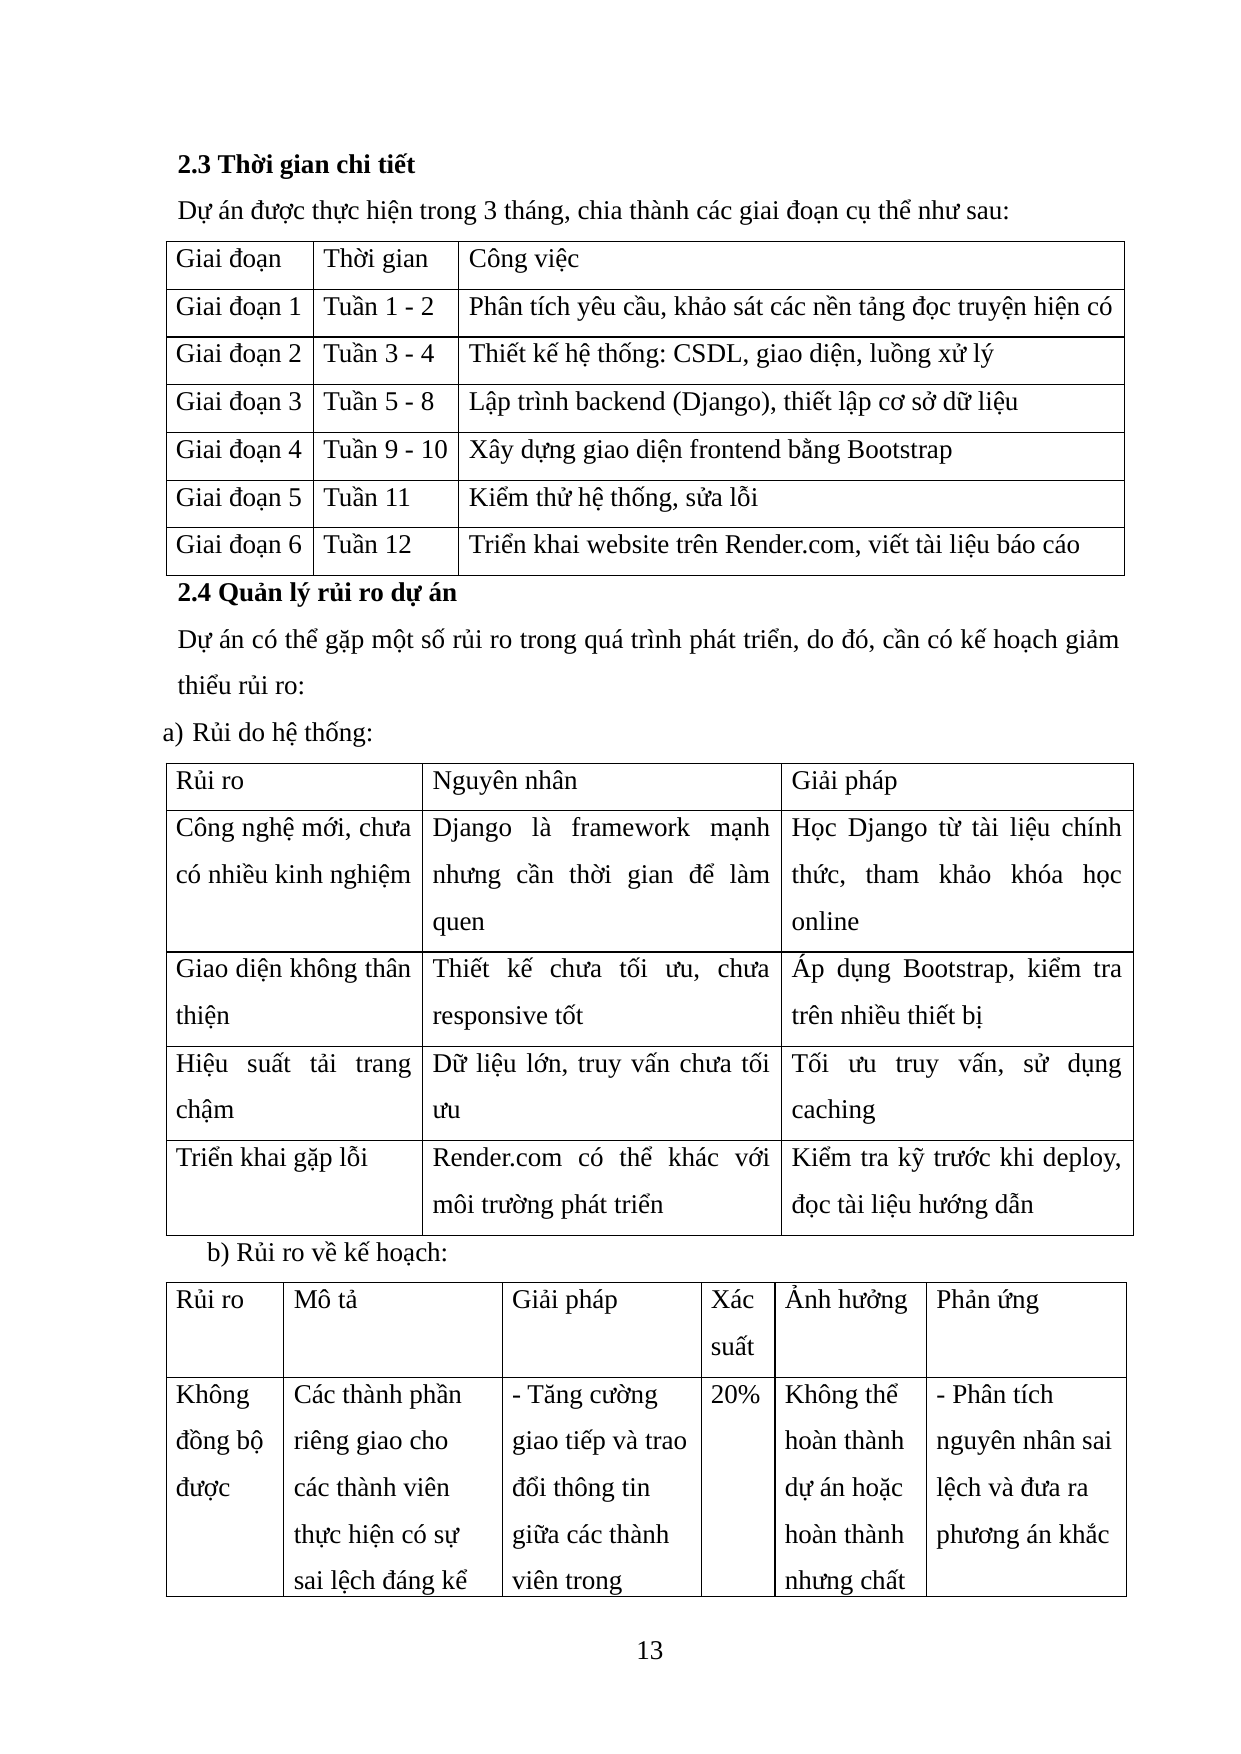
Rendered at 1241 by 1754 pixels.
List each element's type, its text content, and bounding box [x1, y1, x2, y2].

text Dự án được thực hiện trong 3 tháng, chia thành các giai đoạn cụ thể như sau: [177, 194, 1122, 226]
subtitle 2.3 Thời gian chi tiết [177, 148, 1122, 179]
table_cell Phân tích yêu cầu, khảo sát các nền tảng đọc truyện hiện có [459, 290, 1124, 336]
table_cell Giai đoạn 6 [167, 528, 313, 575]
table_cell Tuần 12 [314, 528, 458, 575]
table_header Công việc [459, 242, 1124, 289]
table_cell Giai đoạn 3 [167, 385, 313, 432]
table_header Xác suất [702, 1283, 774, 1377]
table_cell Tối ưu truy vấn, sử dụng caching [782, 1047, 1133, 1140]
table_cell Giai đoạn 2 [167, 338, 313, 384]
table_cell Kiểm thử hệ thống, sửa lỗi [459, 481, 1124, 527]
table_cell Công nghệ mới, chưa có nhiều kinh nghiệm [167, 811, 422, 951]
table_cell Dữ liệu lớn, truy vấn chưa tối ưu [423, 1047, 781, 1140]
table_cell Tuần 11 [314, 481, 458, 527]
table_cell Triển khai gặp lỗi [167, 1141, 422, 1234]
text b) Rủi ro về kế hoạch: [177, 1236, 1122, 1267]
table_header Phản ứng [927, 1283, 1126, 1377]
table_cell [927, 1378, 1126, 1596]
subtitle 2.4 Quản lý rủi ro dự án [177, 576, 1122, 607]
list Rủi do hệ thống: [162, 716, 1122, 747]
table_cell Học Django từ tài liệu chính thức, tham khảo khóa học online [782, 811, 1133, 951]
table_cell Tuần 9 - 10 [314, 433, 458, 479]
table_cell 20% [702, 1378, 774, 1596]
table_header Giải pháp [503, 1283, 701, 1377]
table_cell Kiểm tra kỹ trước khi deploy, đọc tài liệu hướng dẫn [782, 1141, 1133, 1234]
table_cell Thiết kế hệ thống: CSDL, giao diện, luồng xử lý [459, 338, 1124, 384]
table_cell Giai đoạn 1 [167, 290, 313, 336]
text Dự án có thể gặp một số rủi ro trong quá trình phát triển, do đó, cần có kế hoạch giảm thiểu rủi ro: [177, 623, 1122, 701]
table_cell Render.com có thể khác với môi trường phát triển [423, 1141, 781, 1234]
table_cell Áp dụng Bootstrap, kiểm tra trên nhiều thiết bị [782, 953, 1133, 1046]
table_cell Giao diện không thân thiện [167, 953, 422, 1046]
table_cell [776, 1378, 926, 1596]
table_header Nguyên nhân [423, 764, 781, 810]
table_cell Không đồng bộ được [167, 1378, 283, 1596]
table_header Giải pháp [782, 764, 1133, 810]
table_header Thời gian [314, 242, 458, 289]
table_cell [284, 1378, 502, 1596]
table_cell Hiệu suất tải trang chậm [167, 1047, 422, 1140]
table_cell Tuần 1 - 2 [314, 290, 458, 336]
table_cell Giai đoạn 5 [167, 481, 313, 527]
table_header Mô tả [284, 1283, 502, 1377]
table_cell Django là framework mạnh nhưng cần thời gian để làm quen [423, 811, 781, 951]
table_header Rủi ro [167, 764, 422, 810]
table_cell Xây dựng giao diện frontend bằng Bootstrap [459, 433, 1124, 479]
table_cell Giai đoạn 4 [167, 433, 313, 479]
table_cell Tuần 5 - 8 [314, 385, 458, 432]
table_header Rủi ro [167, 1283, 283, 1377]
table_header Ảnh hưởng [776, 1283, 926, 1377]
table_cell Tuần 3 - 4 [314, 338, 458, 384]
table_cell Lập trình backend (Django), thiết lập cơ sở dữ liệu [459, 385, 1124, 432]
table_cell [503, 1378, 701, 1596]
table_cell Triển khai website trên Render.com, viết tài liệu báo cáo [459, 528, 1124, 575]
table_cell Thiết kế chưa tối ưu, chưa responsive tốt [423, 953, 781, 1046]
table_header Giai đoạn [167, 242, 313, 289]
